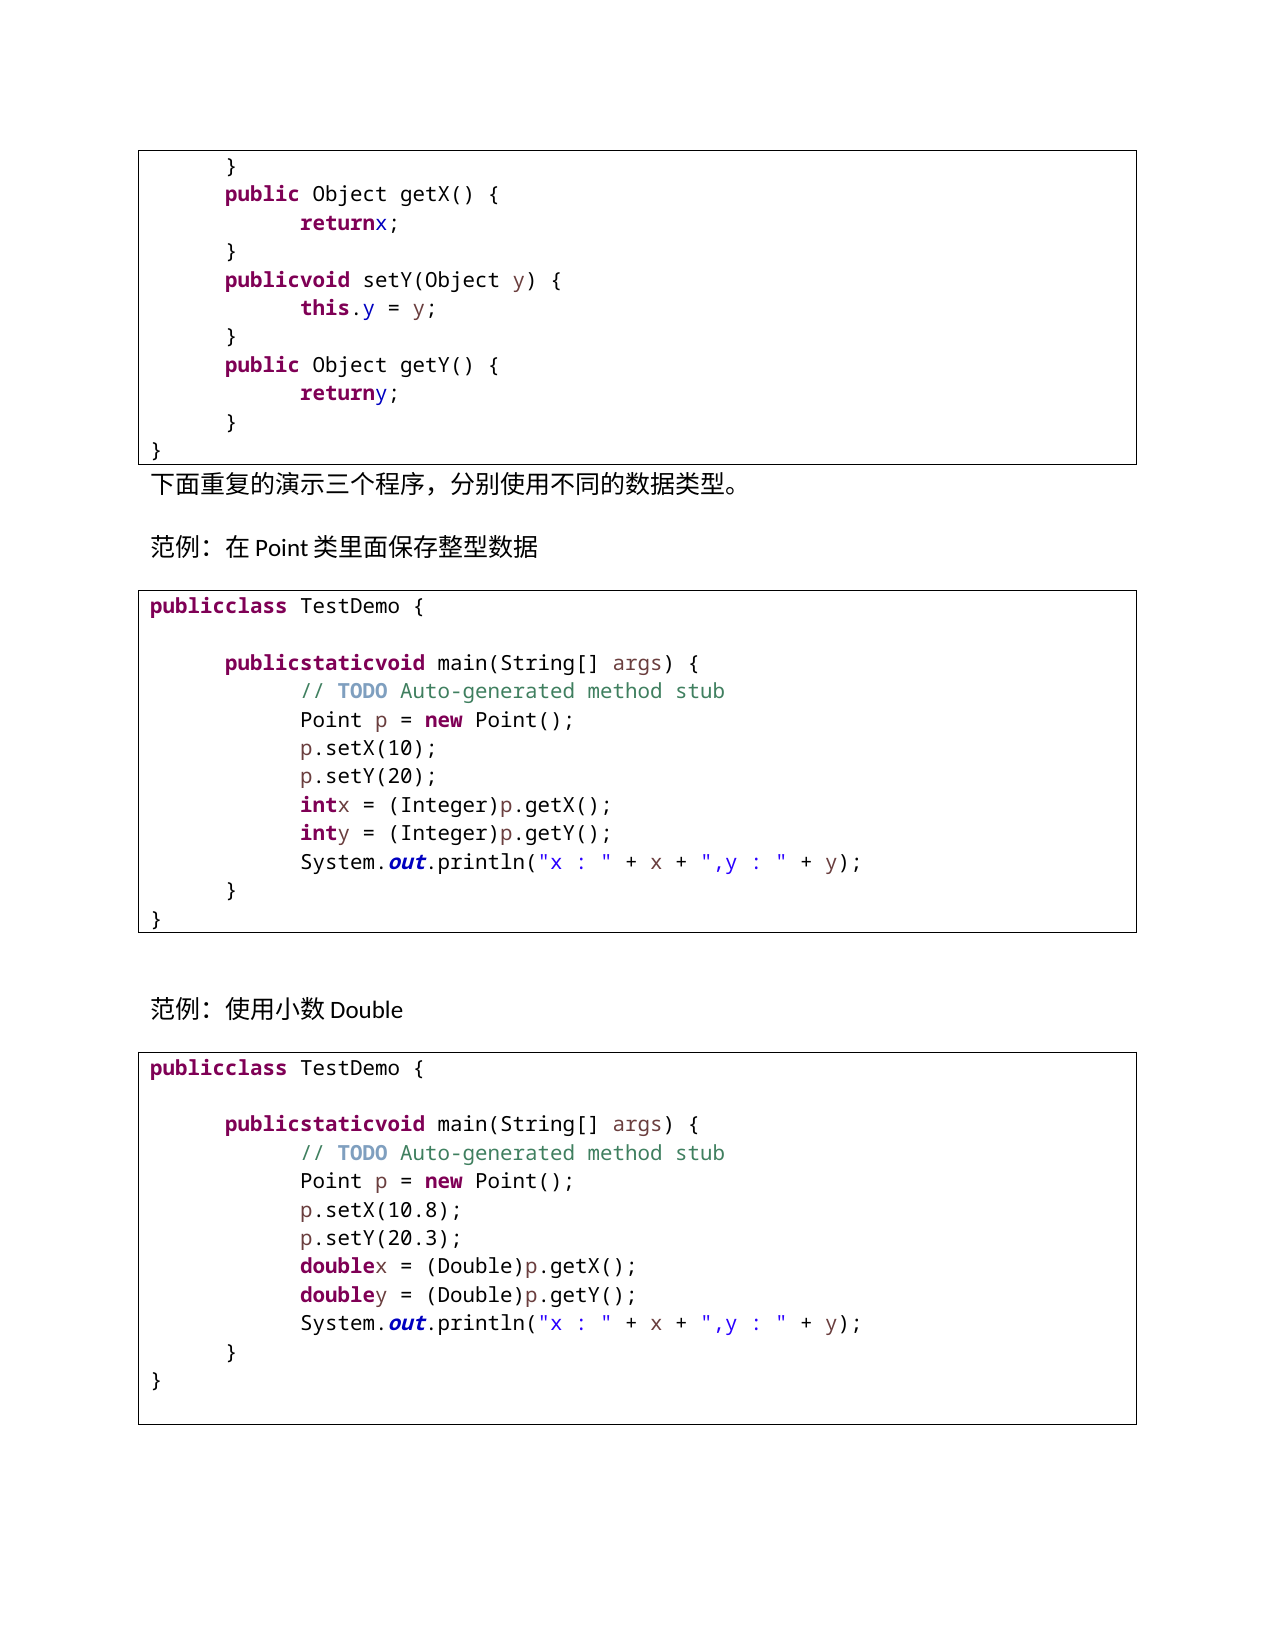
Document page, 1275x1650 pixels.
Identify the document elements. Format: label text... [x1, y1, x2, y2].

text 下面重复的演示三个程序，分别使用不同的数据类型。 [150, 465, 1125, 501]
text 范例：在Point类里面保存整型数据 [150, 527, 1125, 564]
table_header publicclass TestDemo { publicstaticvoid main(String[] args) { // TODO Auto-generated method stub Point p = new Point(); p.setX(10.8); p.setY(20.3); doublex = (Double)p.getX(); doubley = (Double)p.getY(); System.out.println("x : " + x + ",y : " + y); } } [139, 1053, 1136, 1424]
table_header publicclass TestDemo { publicstaticvoid main(String[] args) { // TODO Auto-generated method stub Point p = new Point(); p.setX(10); p.setY(20); intx = (Integer)p.getX(); inty = (Integer)p.getY(); System.out.println("x : " + x + ",y : " + y); } } [139, 591, 1136, 932]
text 范例：使用小数Double [150, 989, 1125, 1025]
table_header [139, 151, 1136, 464]
